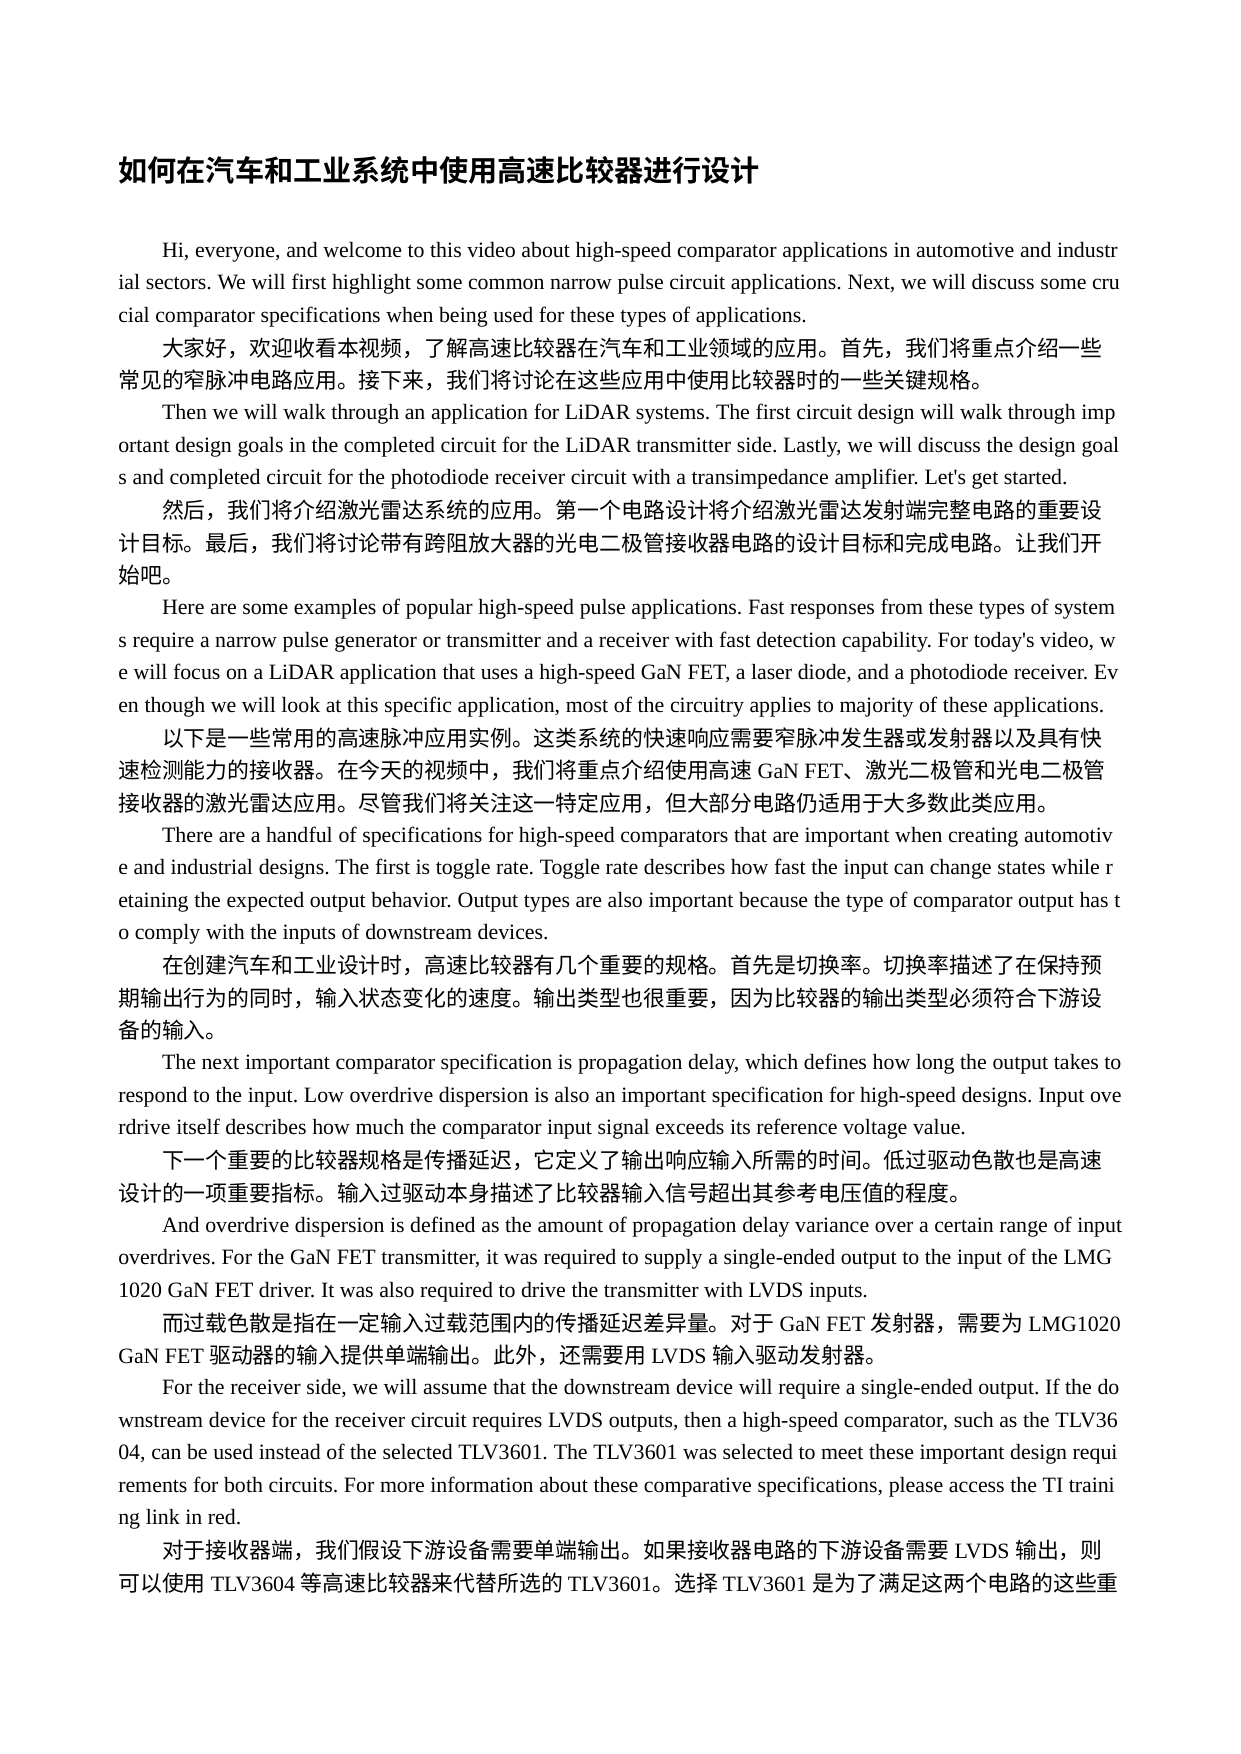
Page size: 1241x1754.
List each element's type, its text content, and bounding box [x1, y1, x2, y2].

text 大家好，欢迎收看本视频，了解高速比较器在汽车和工业领域的应用。首先，我们将重点介绍一些常见的窄脉冲电路应用。接下来，我们将讨论在这些应用中使用比较器时的一些关键规格。 [118, 331, 1122, 396]
text Hi, everyone, and welcome to this video about high-speed comparator applications in automotive and industrial sectors. We will first highlight some common narrow pulse circuit applications. Next, we will discuss some crucial comparator specifications when being used for these types of applications. [118, 233, 1122, 331]
text 下一个重要的比较器规格是传播延迟，它定义了输出响应输入所需的时间。低过驱动色散也是高速设计的一项重要指标。输入过驱动本身描述了比较器输入信号超出其参考电压值的程度。 [118, 1143, 1122, 1208]
text The next important comparator specification is propagation delay, which defines how long the output takes to respond to the input. Low overdrive dispersion is also an important specification for high-speed designs. Input overdrive itself describes how much the comparator input signal exceeds its reference voltage value. [118, 1046, 1122, 1143]
text 然后，我们将介绍激光雷达系统的应用。第一个电路设计将介绍激光雷达发射端完整电路的重要设计目标。最后，我们将讨论带有跨阻放大器的光电二极管接收器电路的设计目标和完成电路。让我们开始吧。 [118, 493, 1122, 591]
text Then we will walk through an application for LiDAR systems. The first circuit design will walk through important design goals in the completed circuit for the LiDAR transmitter side. Lastly, we will discuss the design goals and completed circuit for the photodiode receiver circuit with a transimpedance amplifier. Let's get started. [118, 396, 1122, 493]
subtitle 如何在汽车和工业系统中使用高速比较器进行设计 [118, 136, 1122, 201]
text 以下是一些常用的高速脉冲应用实例。这类系统的快速响应需要窄脉冲发生器或发射器以及具有快速检测能力的接收器。在今天的视频中，我们将重点介绍使用高速 GaN FET、激光二极管和光电二极管接收器的激光雷达应用。尽管我们将关注这一特定应用，但大部分电路仍适用于大多数此类应用。 [118, 721, 1122, 818]
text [118, 1533, 1122, 1598]
text For the receiver side, we will assume that the downstream device will require a single-ended output. If the downstream device for the receiver circuit requires LVDS outputs, then a high-speed comparator, such as the TLV3604, can be used instead of the selected TLV3601. The TLV3601 was selected to meet these important design requirements for both circuits. For more information about these comparative specifications, please access the TI training link in red. [118, 1371, 1122, 1533]
text 而过载色散是指在一定输入过载范围内的传播延迟差异量。对于 GaN FET 发射器，需要为 LMG1020 GaN FET 驱动器的输入提供单端输出。此外，还需要用 LVDS 输入驱动发射器。 [118, 1306, 1122, 1371]
text There are a handful of specifications for high-speed comparators that are important when creating automotive and industrial designs. The first is toggle rate. Toggle rate describes how fast the input can change states while retaining the expected output behavior. Output types are also important because the type of comparator output has to comply with the inputs of downstream devices. [118, 818, 1122, 948]
text Here are some examples of popular high-speed pulse applications. Fast responses from these types of systems require a narrow pulse generator or transmitter and a receiver with fast detection capability. For today's video, we will focus on a LiDAR application that uses a high-speed GaN FET, a laser diode, and a photodiode receiver. Even though we will look at this specific application, most of the circuitry applies to majority of these applications. [118, 591, 1122, 721]
text And overdrive dispersion is defined as the amount of propagation delay variance over a certain range of input overdrives. For the GaN FET transmitter, it was required to supply a single-ended output to the input of the LMG1020 GaN FET driver. It was also required to drive the transmitter with LVDS inputs. [118, 1208, 1122, 1306]
text 在创建汽车和工业设计时，高速比较器有几个重要的规格。首先是切换率。切换率描述了在保持预期输出行为的同时，输入状态变化的速度。输出类型也很重要，因为比较器的输出类型必须符合下游设备的输入。 [118, 948, 1122, 1046]
